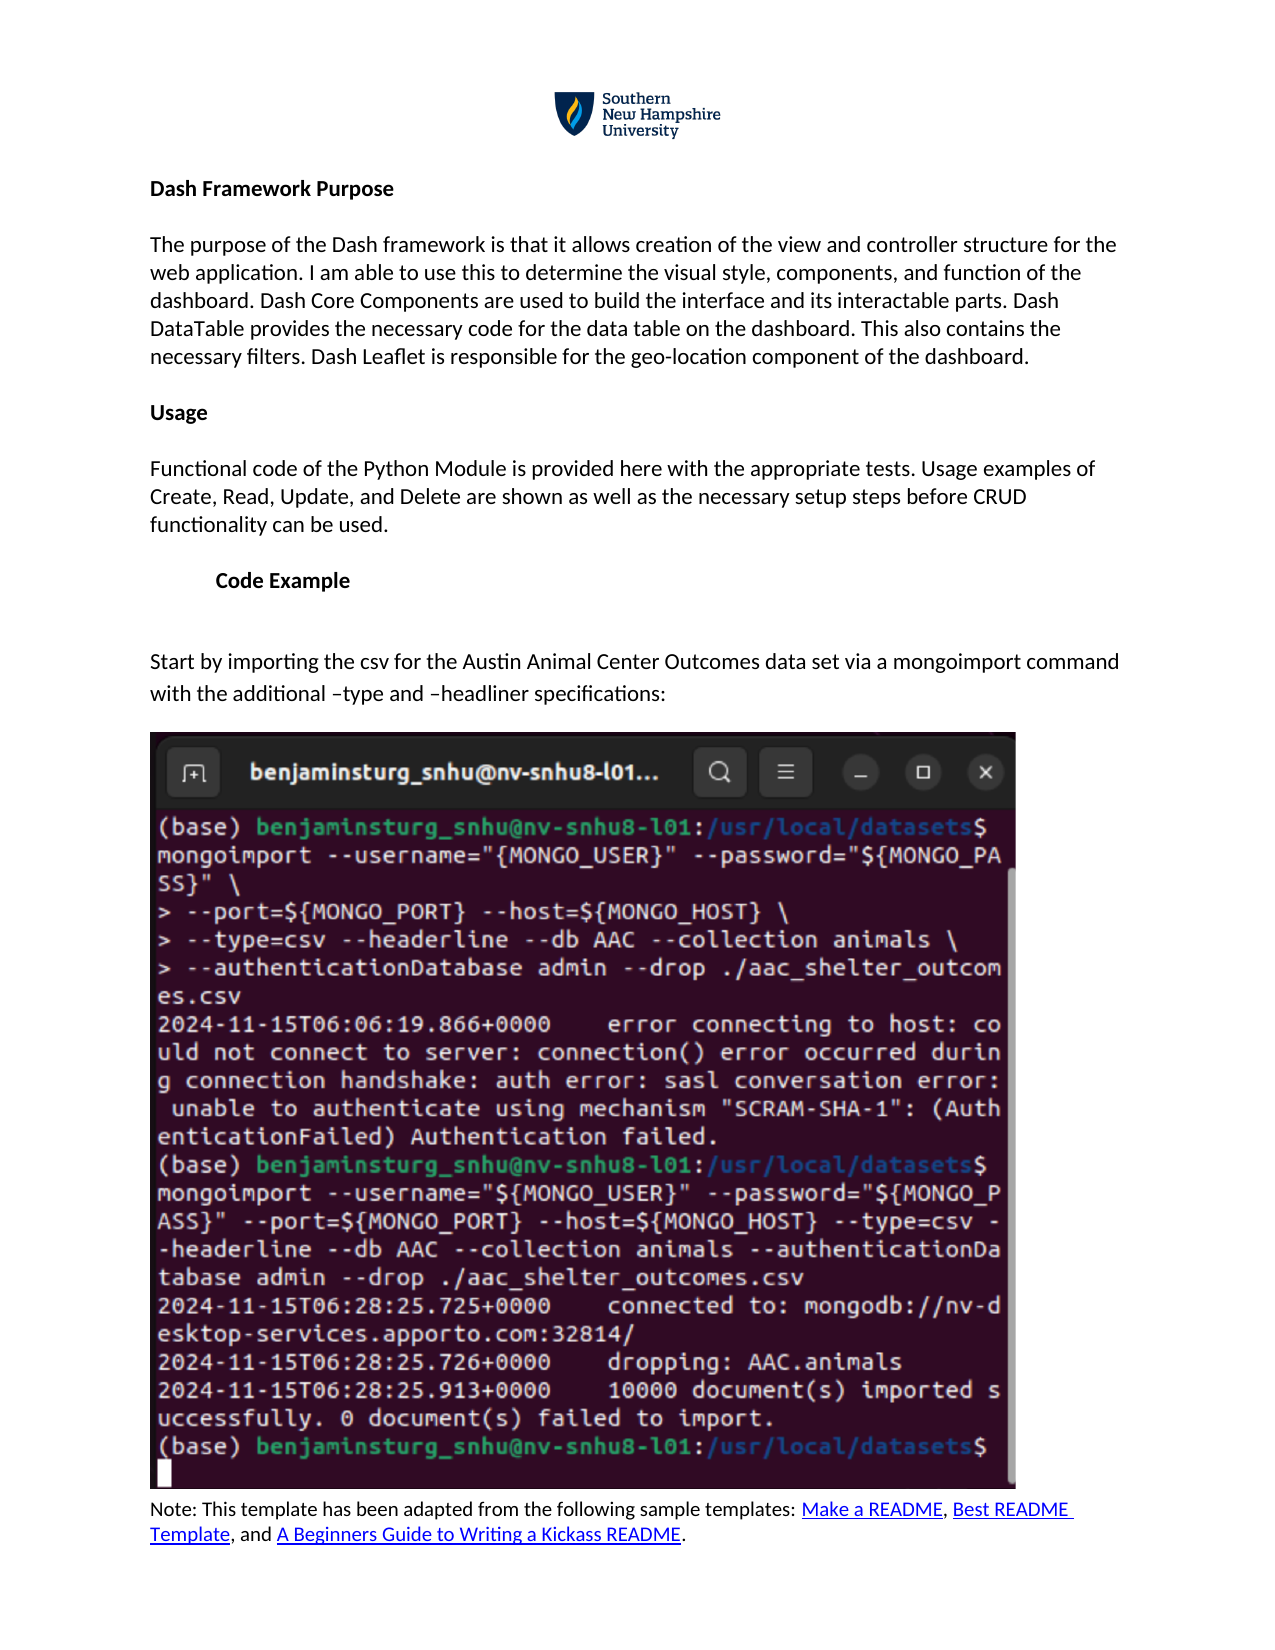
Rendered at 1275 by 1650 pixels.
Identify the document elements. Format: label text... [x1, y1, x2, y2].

text Functional code of the Python Module is provided here with the appropriate tests. Usage examples of Create, Read, Update, and Delete are shown as well as the necessary setup steps before CRUD functionality can be used. [150, 454, 1125, 538]
picture [546, 75, 729, 154]
text Start by importing the csv for the Austin Animal Center Outcomes data set via a mongoimport command with the additional –type and –headliner specifications: [150, 647, 1125, 707]
picture [150, 732, 1016, 1489]
subtitle Code Example [150, 566, 1125, 594]
text The purpose of the Dash framework is that it allows creation of the view and controller structure for the web application. I am able to use this to determine the visual style, components, and function of the dashboard. Dash Core Components are used to build the interface and its interactable parts. Dash DataTable provides the necessary code for the data table on the dashboard. This also contains the necessary filters. Dash Leaflet is responsible for the geo-location component of the dashboard. [150, 230, 1125, 370]
text Dash Framework Purpose [150, 174, 1125, 202]
subtitle Usage [150, 398, 1125, 426]
